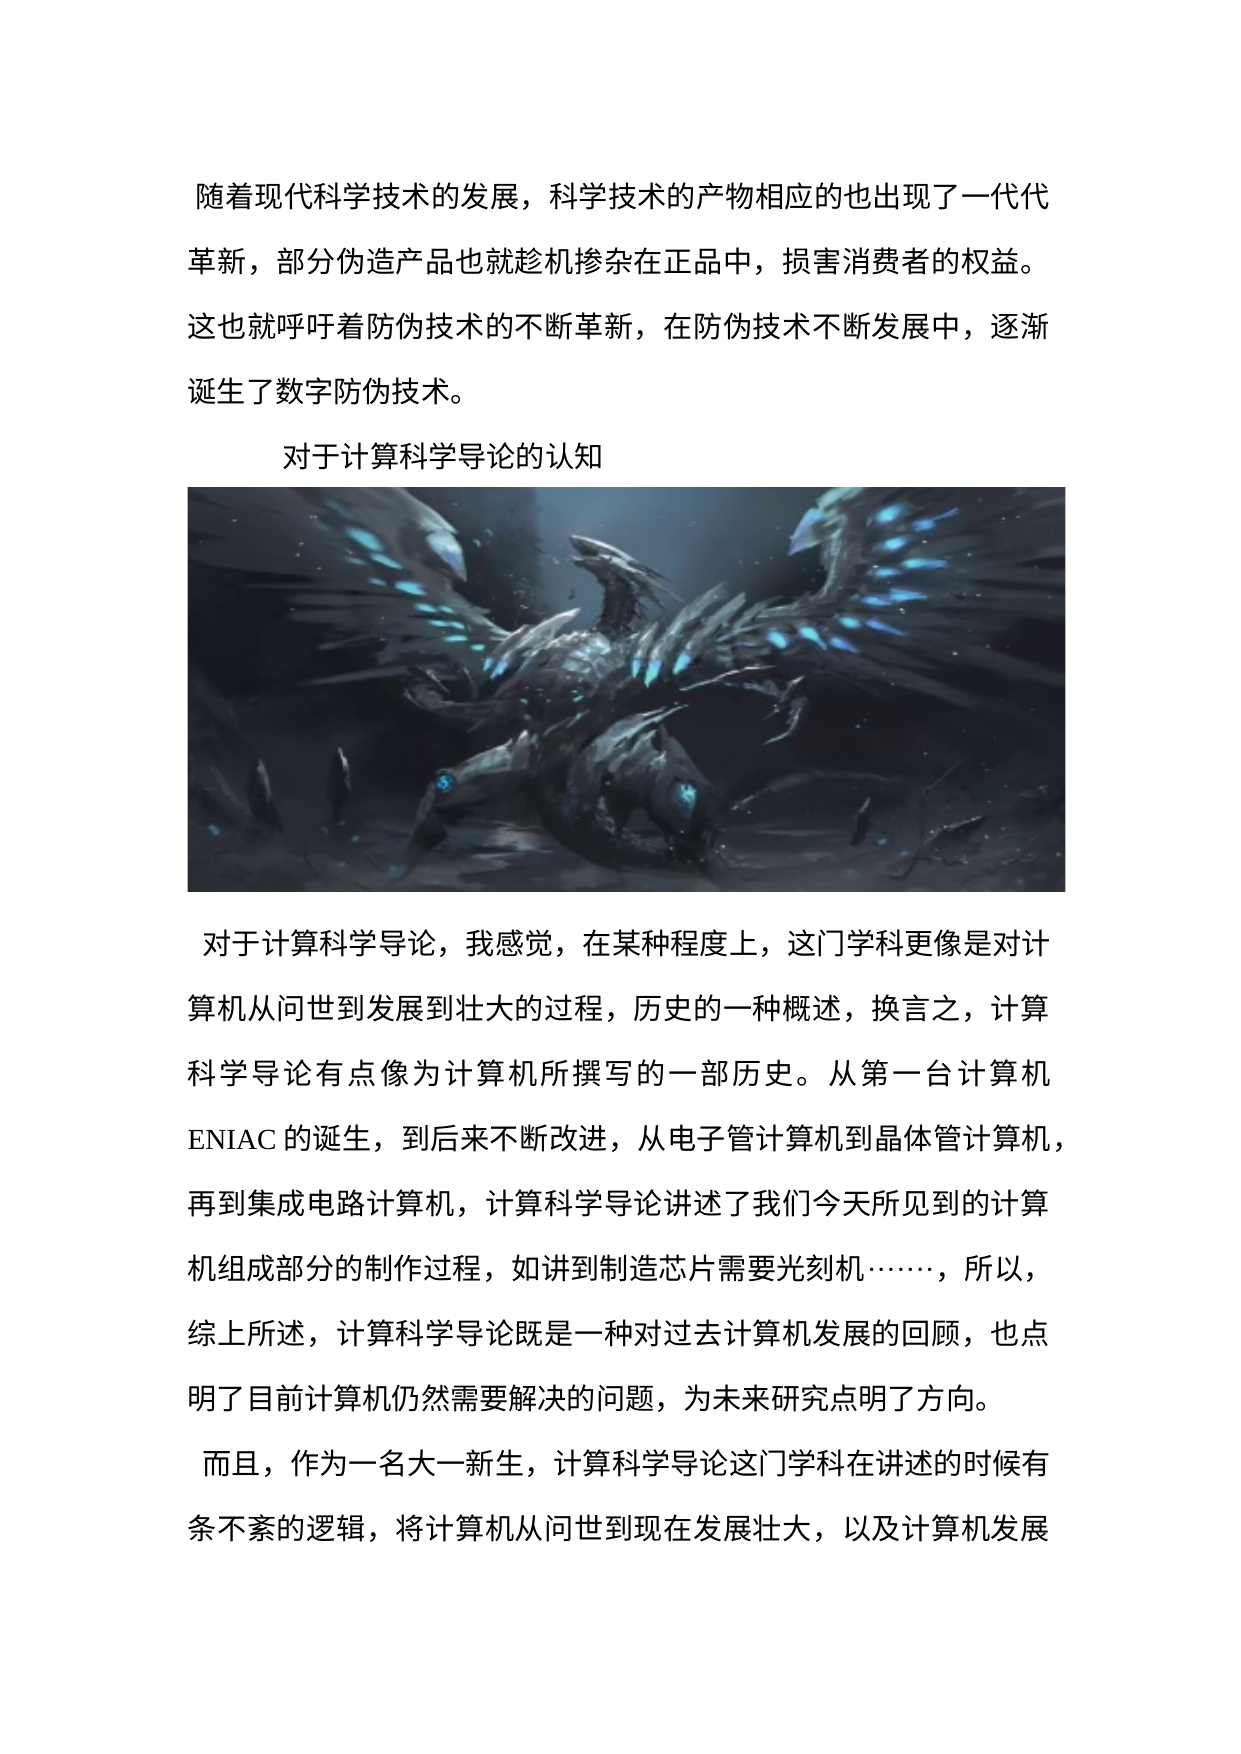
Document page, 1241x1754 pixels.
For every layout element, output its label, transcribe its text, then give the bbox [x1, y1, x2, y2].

text 随着现代科学技术的发展，科学技术的产物相应的也出现了一代代革新，部分伪造产品也就趁机掺杂在正品中，损害消费者的权益。这也就呼吁着防伪技术的不断革新，在防伪技术不断发展中，逐渐诞生了数字防伪技术。 [187, 162, 1053, 422]
text 对于计算科学导论，我感觉，在某种程度上，这门学科更像是对计算机从问世到发展到壮大的过程，历史的一种概述，换言之，计算科学导论有点像为计算机所撰写的一部历史。从第一台计算机ENIAC的诞生，到后来不断改进，从电子管计算机到晶体管计算机，再到集成电路计算机，计算科学导论讲述了我们今天所见到的计算机组成部分的制作过程，如讲到制造芯片需要光刻机·······，所以，综上所述，计算科学导论既是一种对过去计算机发展的回顾，也点明了目前计算机仍然需要解决的问题，为未来研究点明了方向。 [187, 909, 1053, 1429]
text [187, 1429, 1053, 1559]
picture [187, 487, 1066, 892]
text 对于计算科学导论的认知 [187, 422, 1053, 487]
